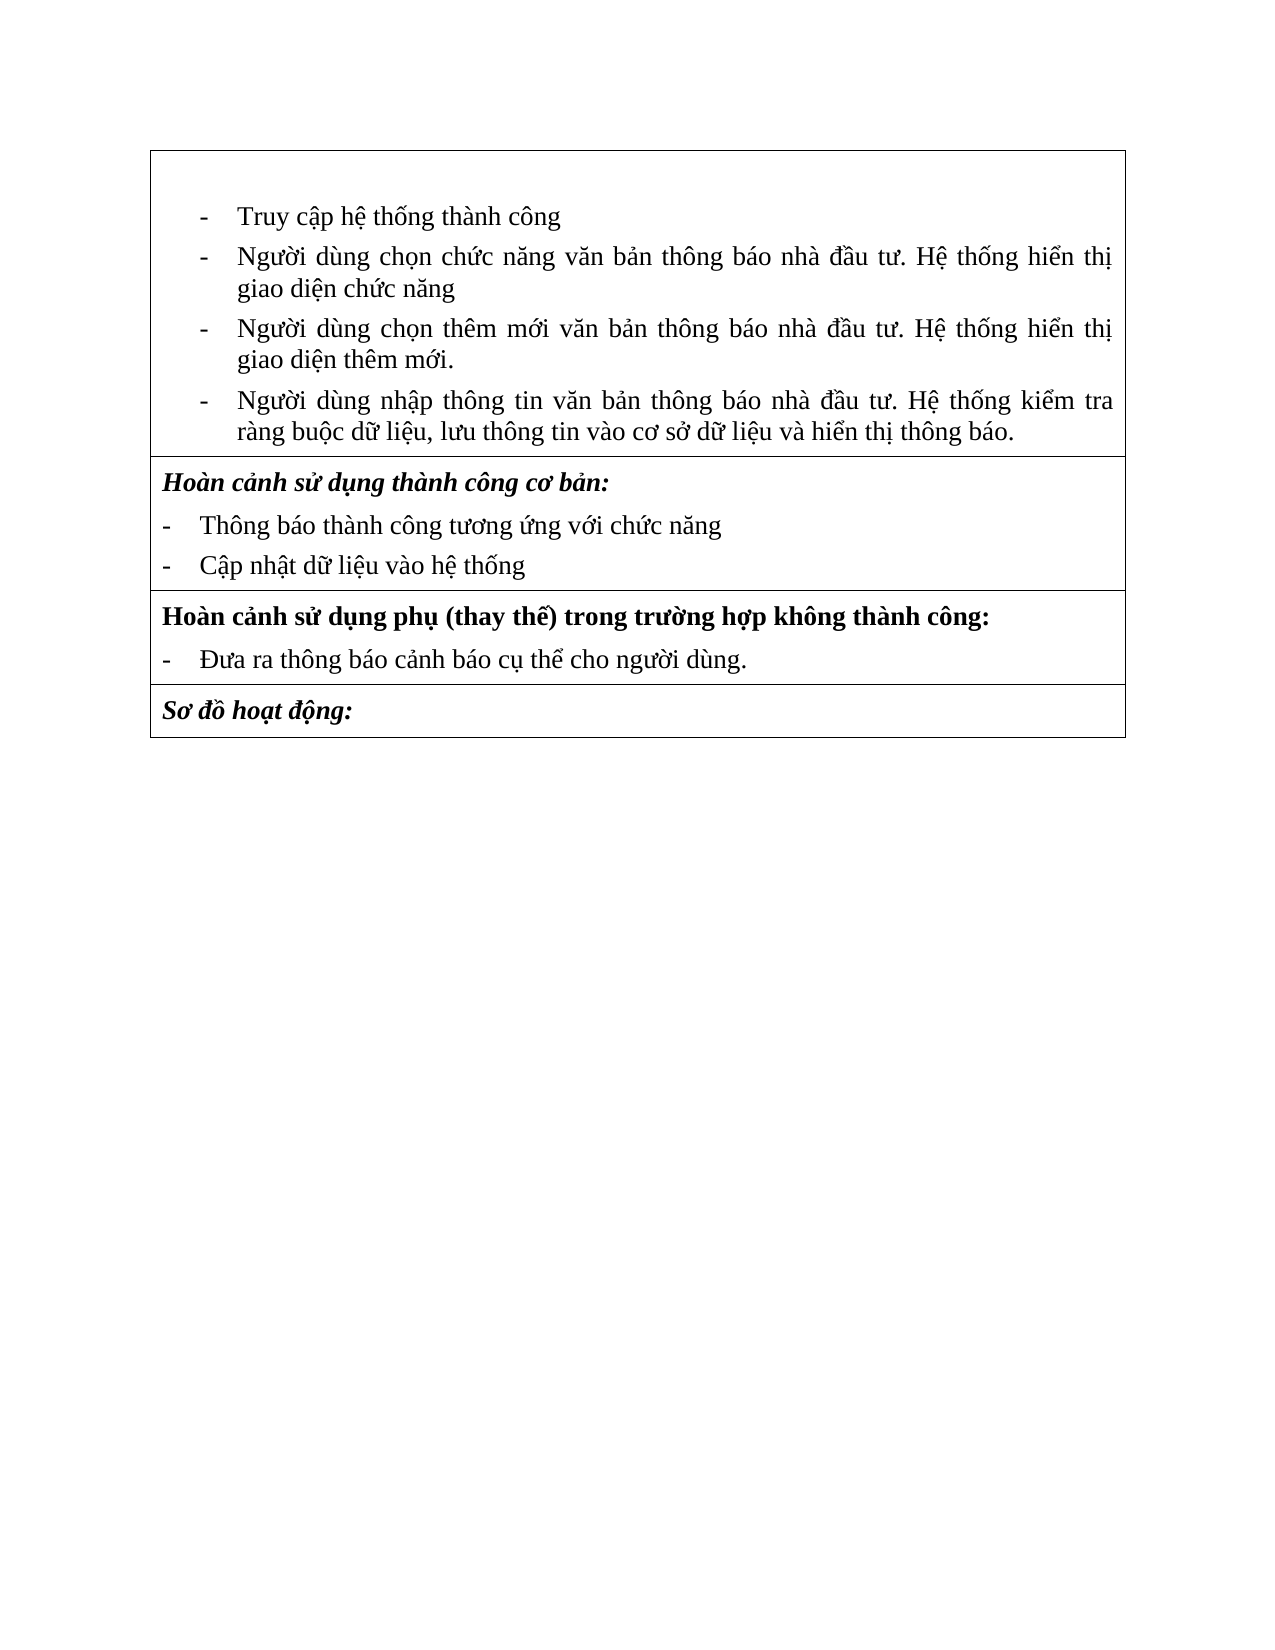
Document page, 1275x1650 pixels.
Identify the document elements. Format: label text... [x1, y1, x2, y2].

table_cell Hoàn cảnh sử dụng thành công cơ bản: Thông báo thành công tương ứng với chức năng Cập nhật dữ liệu vào hệ thống [151, 457, 1125, 590]
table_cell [151, 151, 1125, 456]
table_cell Sơ đồ hoạt động: [151, 685, 1125, 737]
table_cell Hoàn cảnh sử dụng phụ (thay thế) trong trường hợp không thành công: Đưa ra thông báo cảnh báo cụ thể cho người dùng. [151, 591, 1125, 684]
